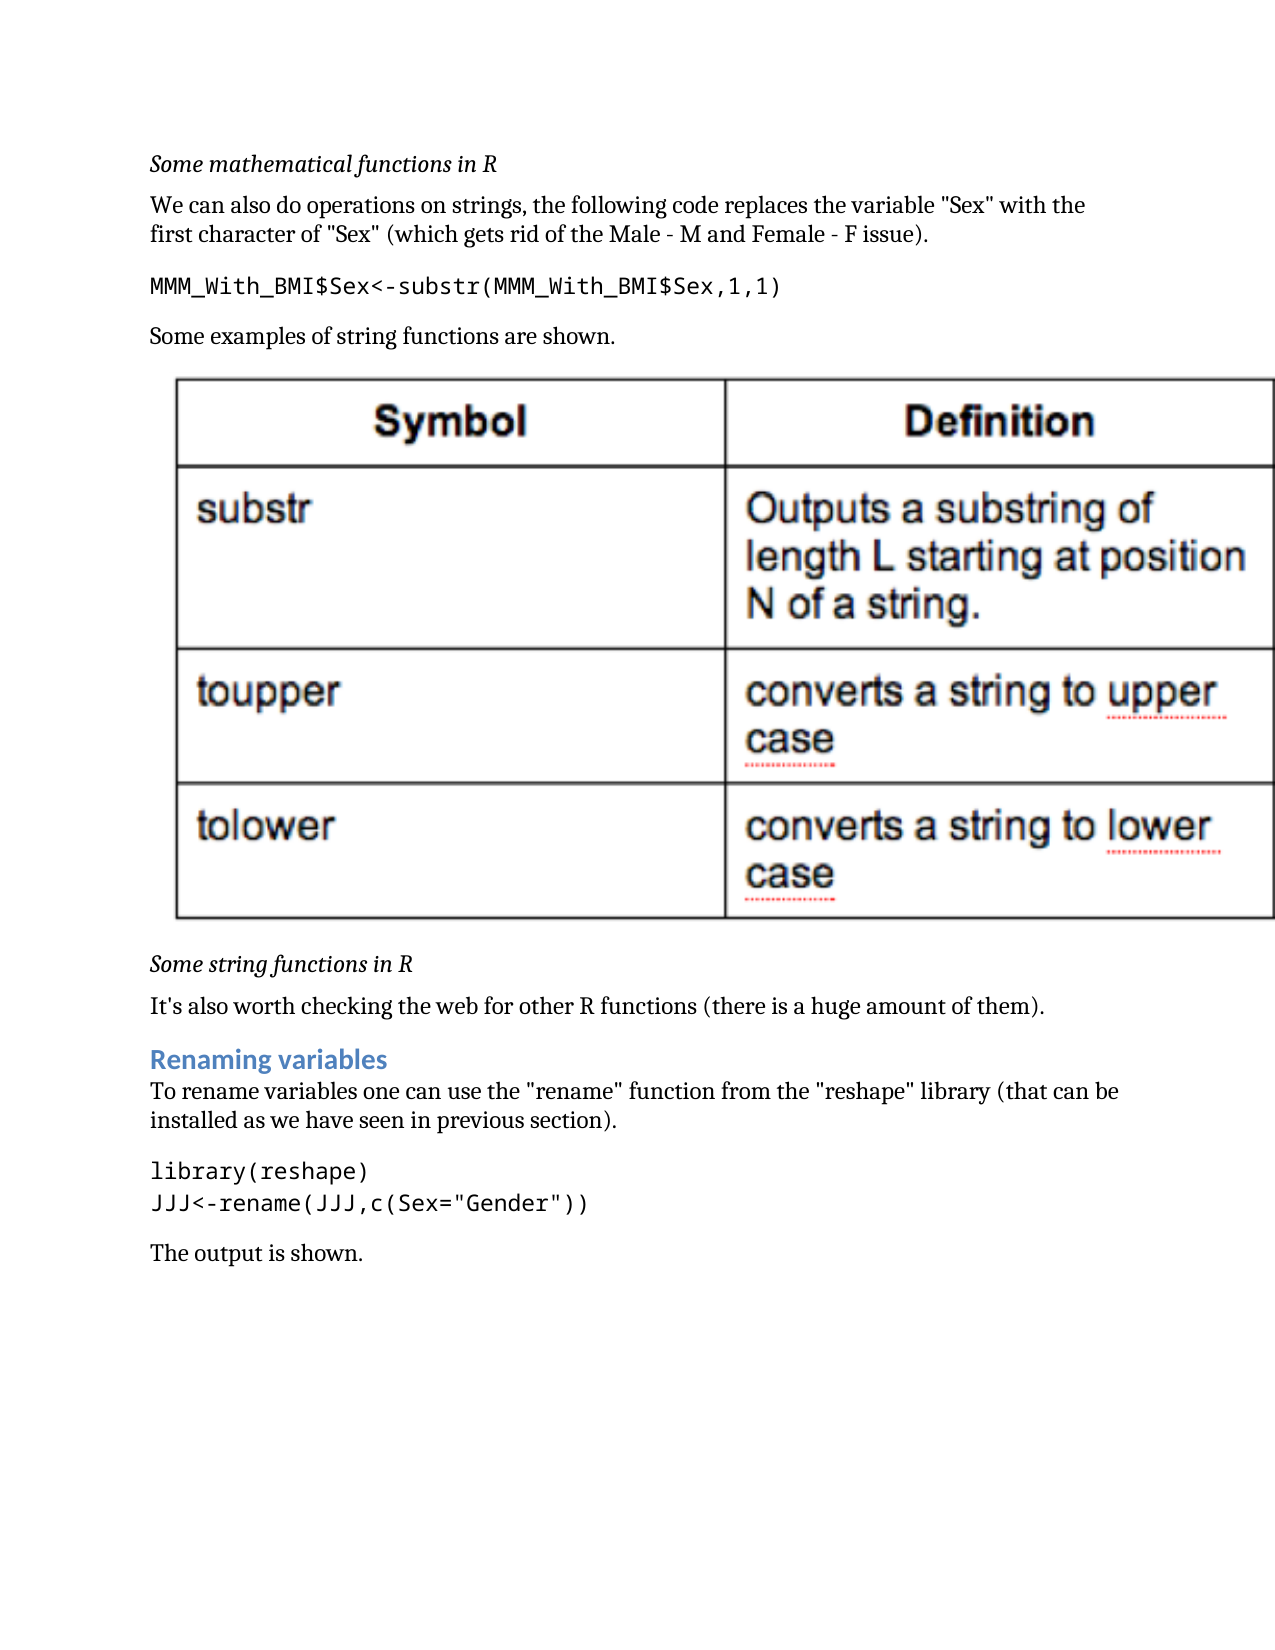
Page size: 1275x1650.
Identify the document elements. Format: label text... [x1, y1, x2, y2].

text MMM_With_BMI$Sex<-substr(MMM_With_BMI$Sex,1,1) [150, 269, 1125, 301]
text Some string functions in R [150, 950, 1125, 979]
subtitle Renaming variables [150, 1041, 1125, 1077]
text It's also worth checking the web for other R functions (there is a huge amount of them). [150, 992, 1125, 1020]
text The output is shown. [150, 1238, 1125, 1267]
picture [168, 371, 1275, 930]
text To rename variables one can use the "rename" function from the "reshape" library (that can be installed as we have seen in previous section). [150, 1077, 1125, 1134]
text library(reshape) JJJ<-rename(JJJ,c(Sex="Gender")) [150, 1155, 1125, 1218]
text We can also do operations on strings, the following code replaces the variable "Sex" with the first character of "Sex" (which gets rid of the Male - M and Female - F issue). [150, 191, 1125, 249]
text Some examples of string functions are shown. [150, 322, 1125, 350]
text Some mathematical functions in R [150, 150, 1125, 179]
